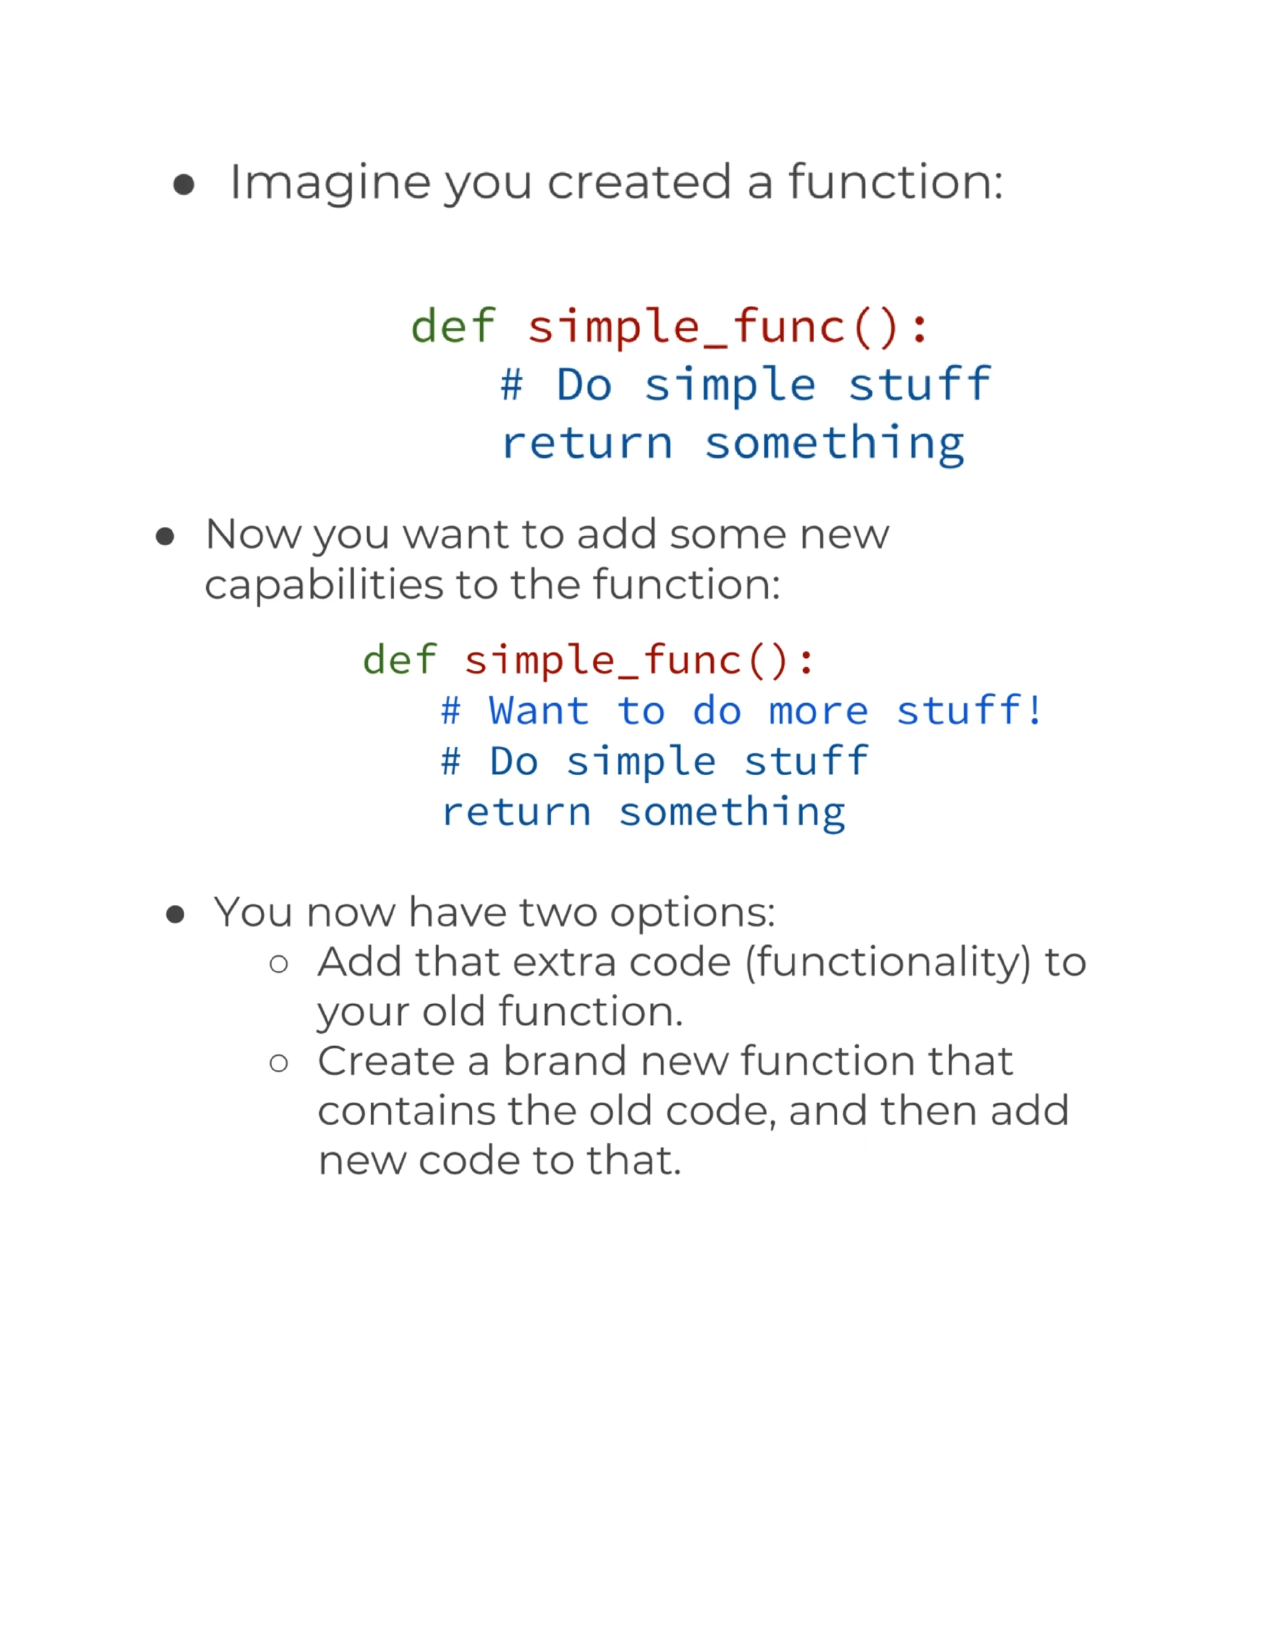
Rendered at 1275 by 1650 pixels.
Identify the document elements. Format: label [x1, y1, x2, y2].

picture [150, 873, 1125, 1212]
picture [150, 510, 1125, 855]
picture [150, 150, 1125, 492]
